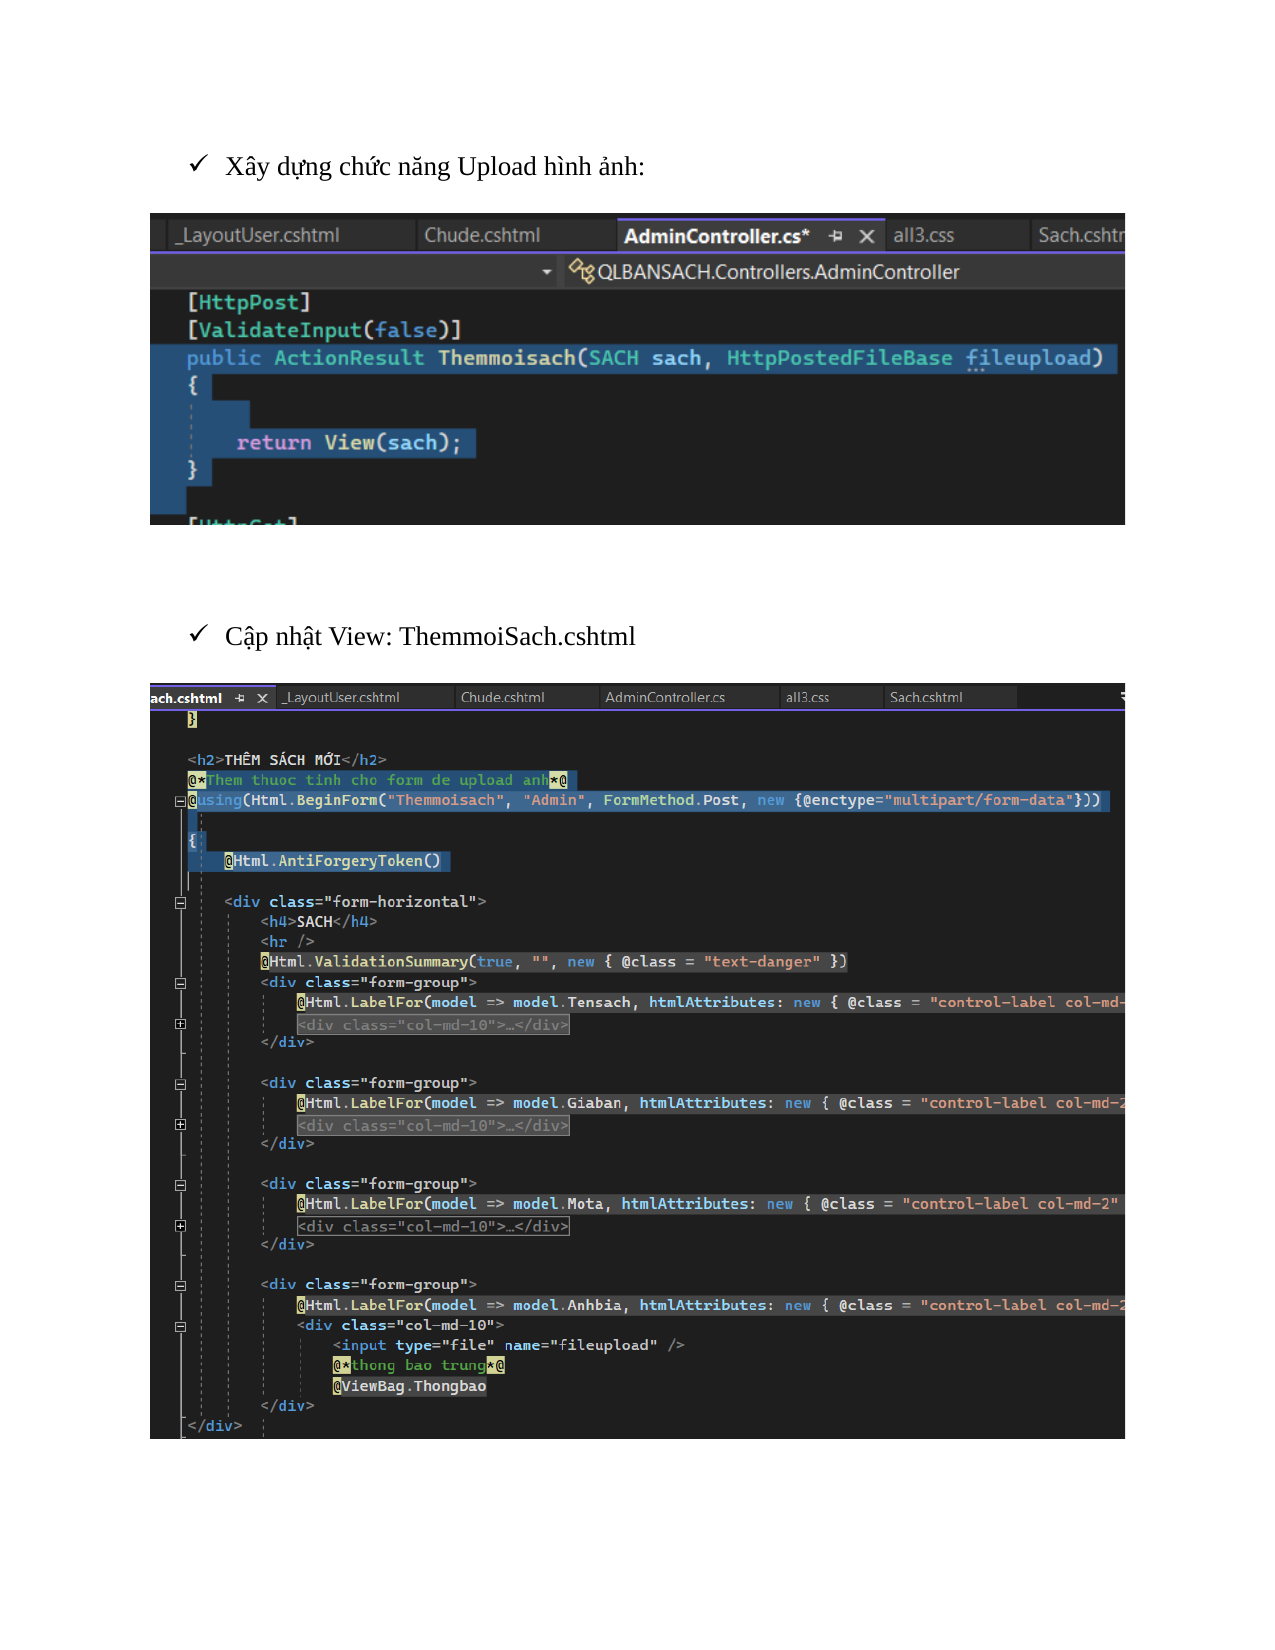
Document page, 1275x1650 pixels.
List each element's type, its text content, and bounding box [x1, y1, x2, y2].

picture [150, 683, 1125, 1439]
list Cập nhật View: ThemmoiSach.cshtml [187, 620, 1125, 652]
list Xây dựng chức năng Upload hình ảnh: [187, 150, 1125, 181]
picture [150, 213, 1125, 525]
